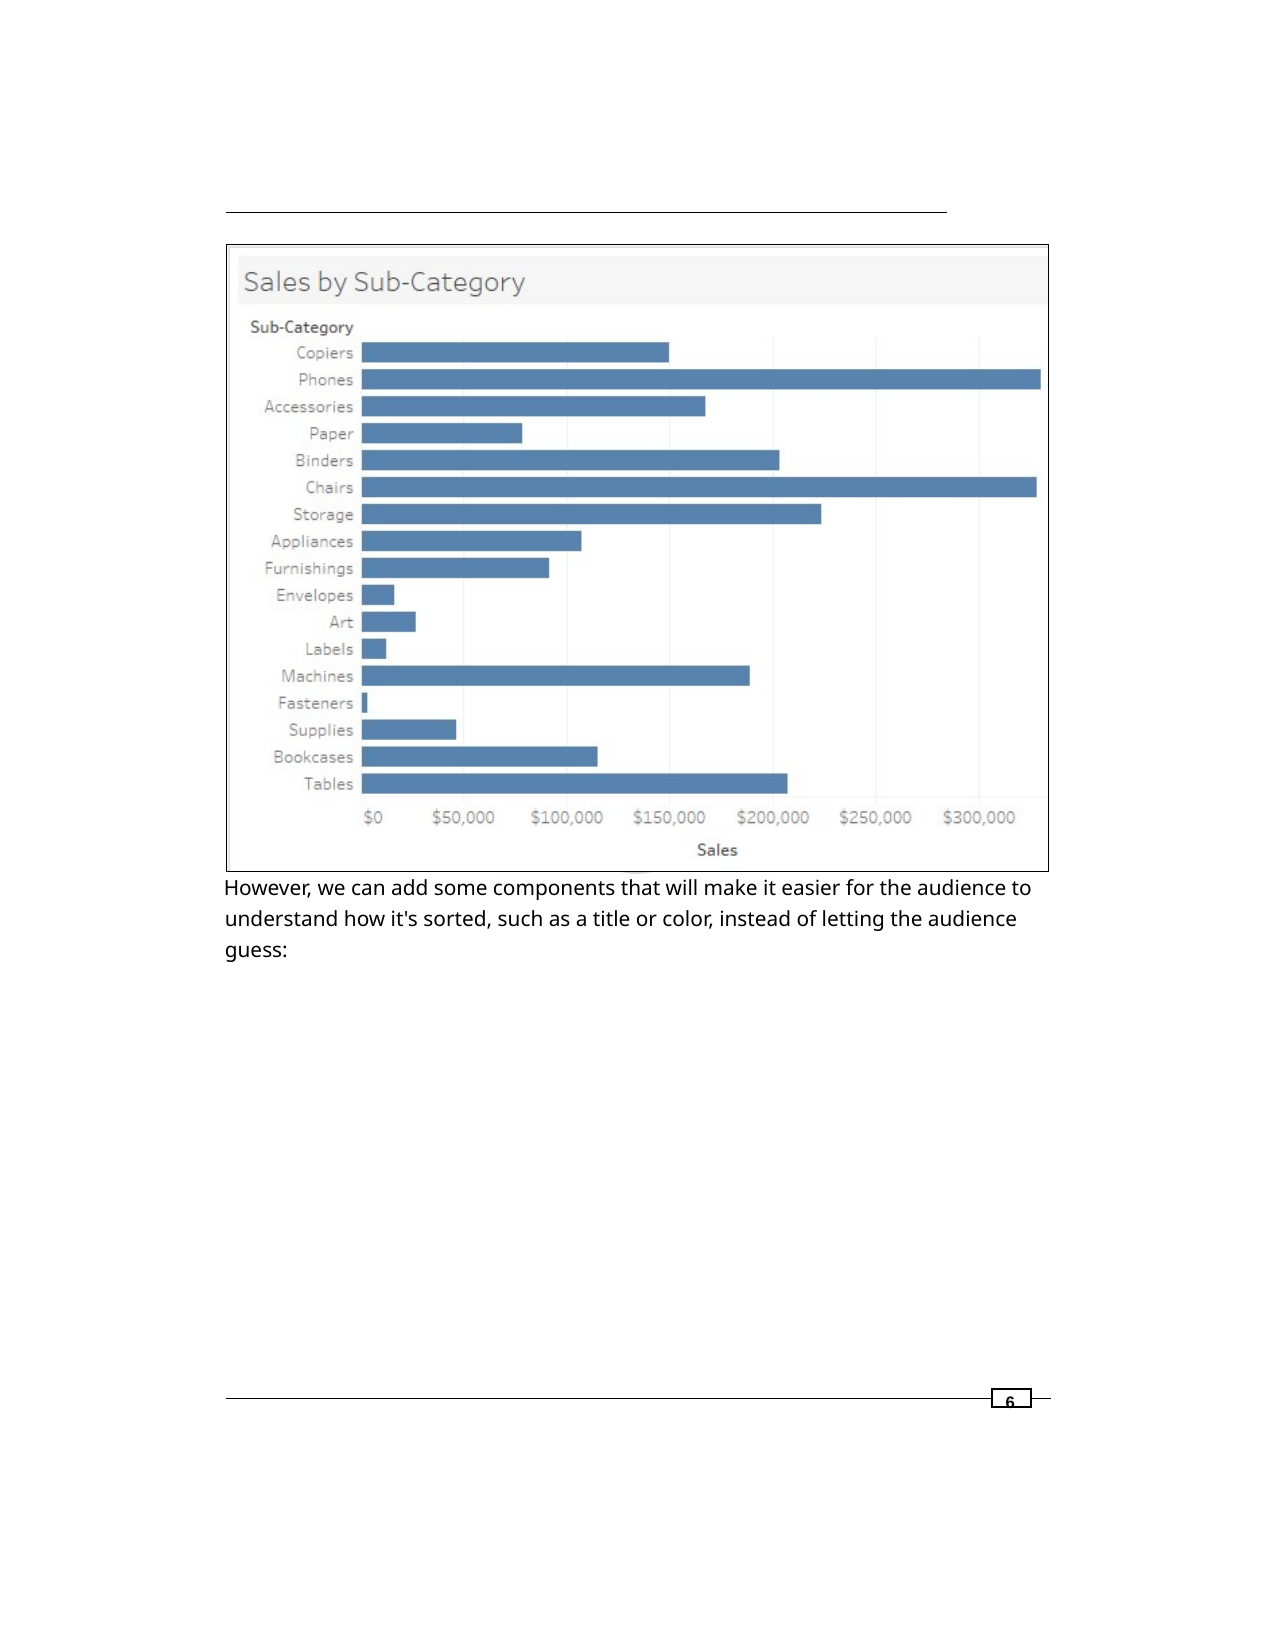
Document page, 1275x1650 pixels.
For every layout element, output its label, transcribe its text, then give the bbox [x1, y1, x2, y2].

picture [227, 245, 1048, 871]
text However, we can add some components that will make it easier for the audience to understand how it's sorted, such as a title or color, instead of letting the audience guess: [223, 873, 1049, 964]
